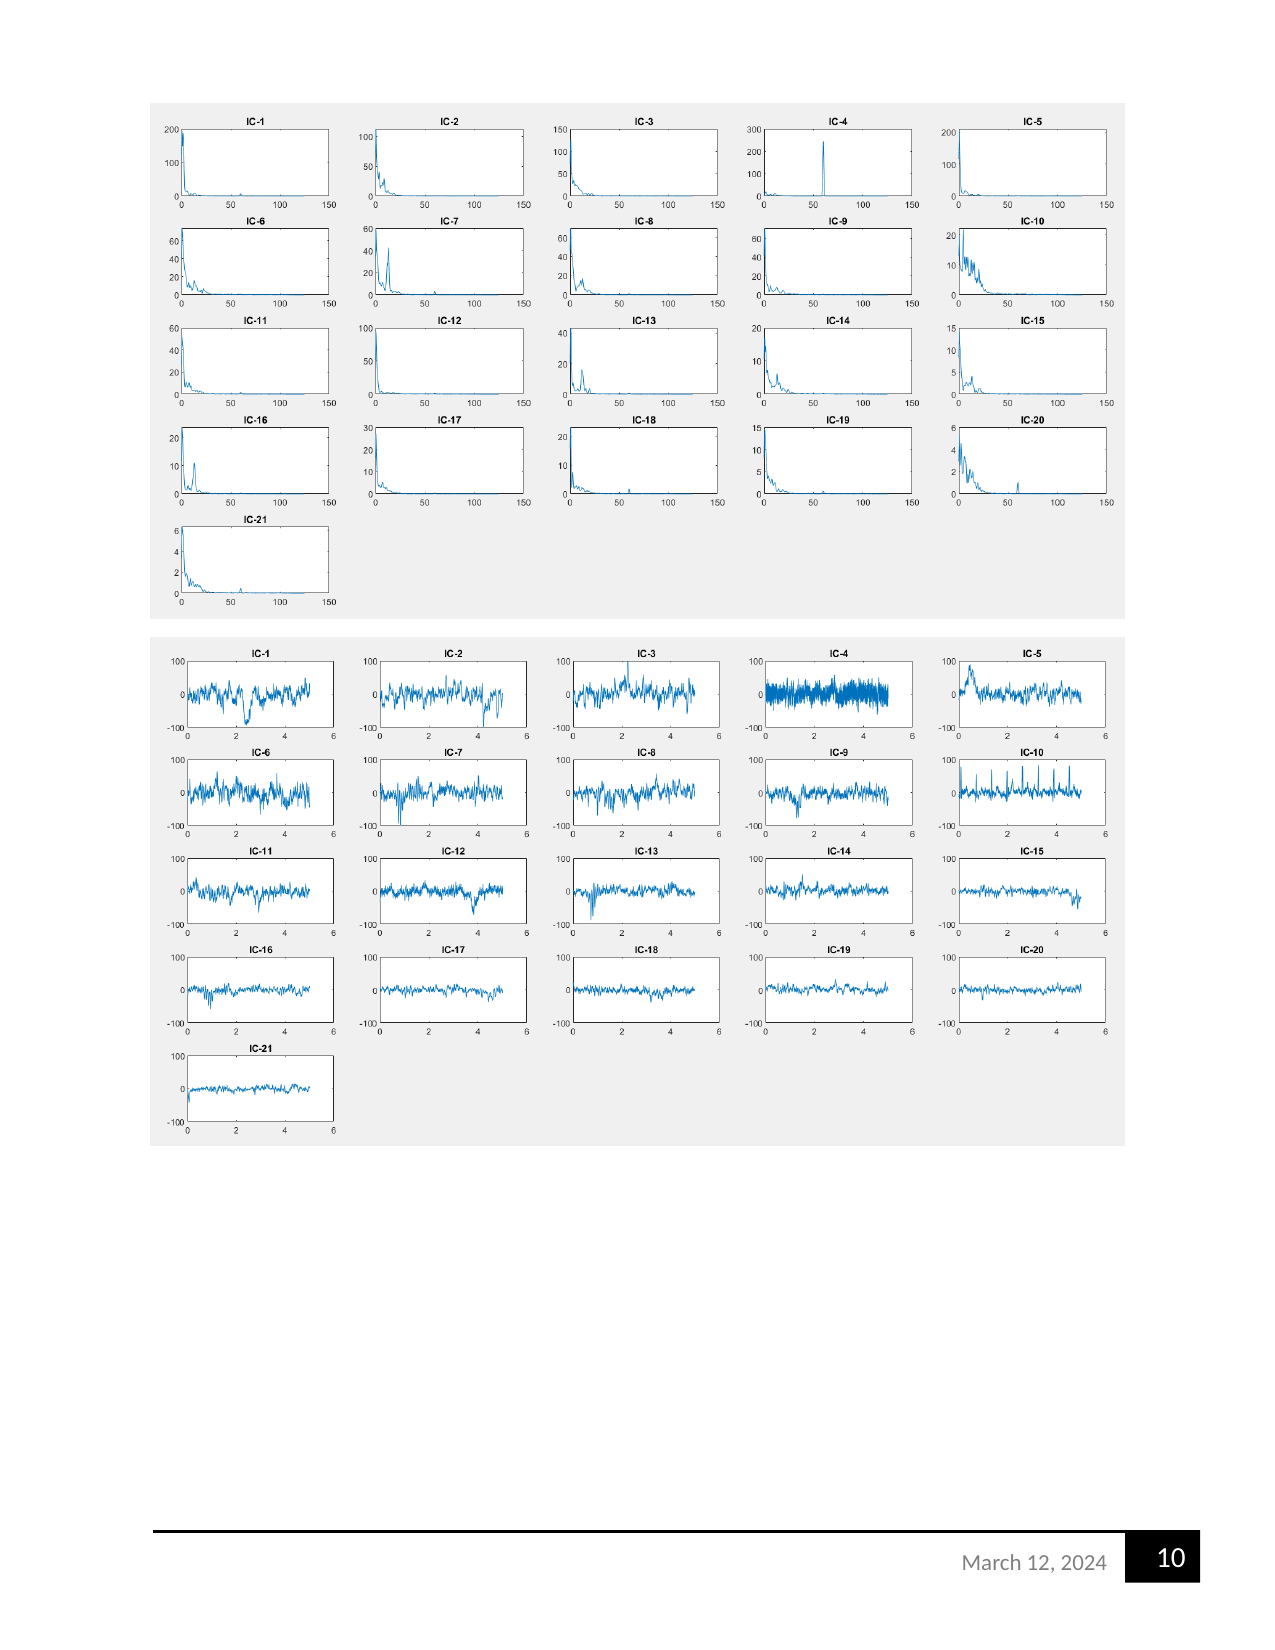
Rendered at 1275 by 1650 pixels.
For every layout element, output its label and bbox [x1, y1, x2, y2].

picture [150, 637, 1125, 1146]
picture [150, 103, 1125, 619]
